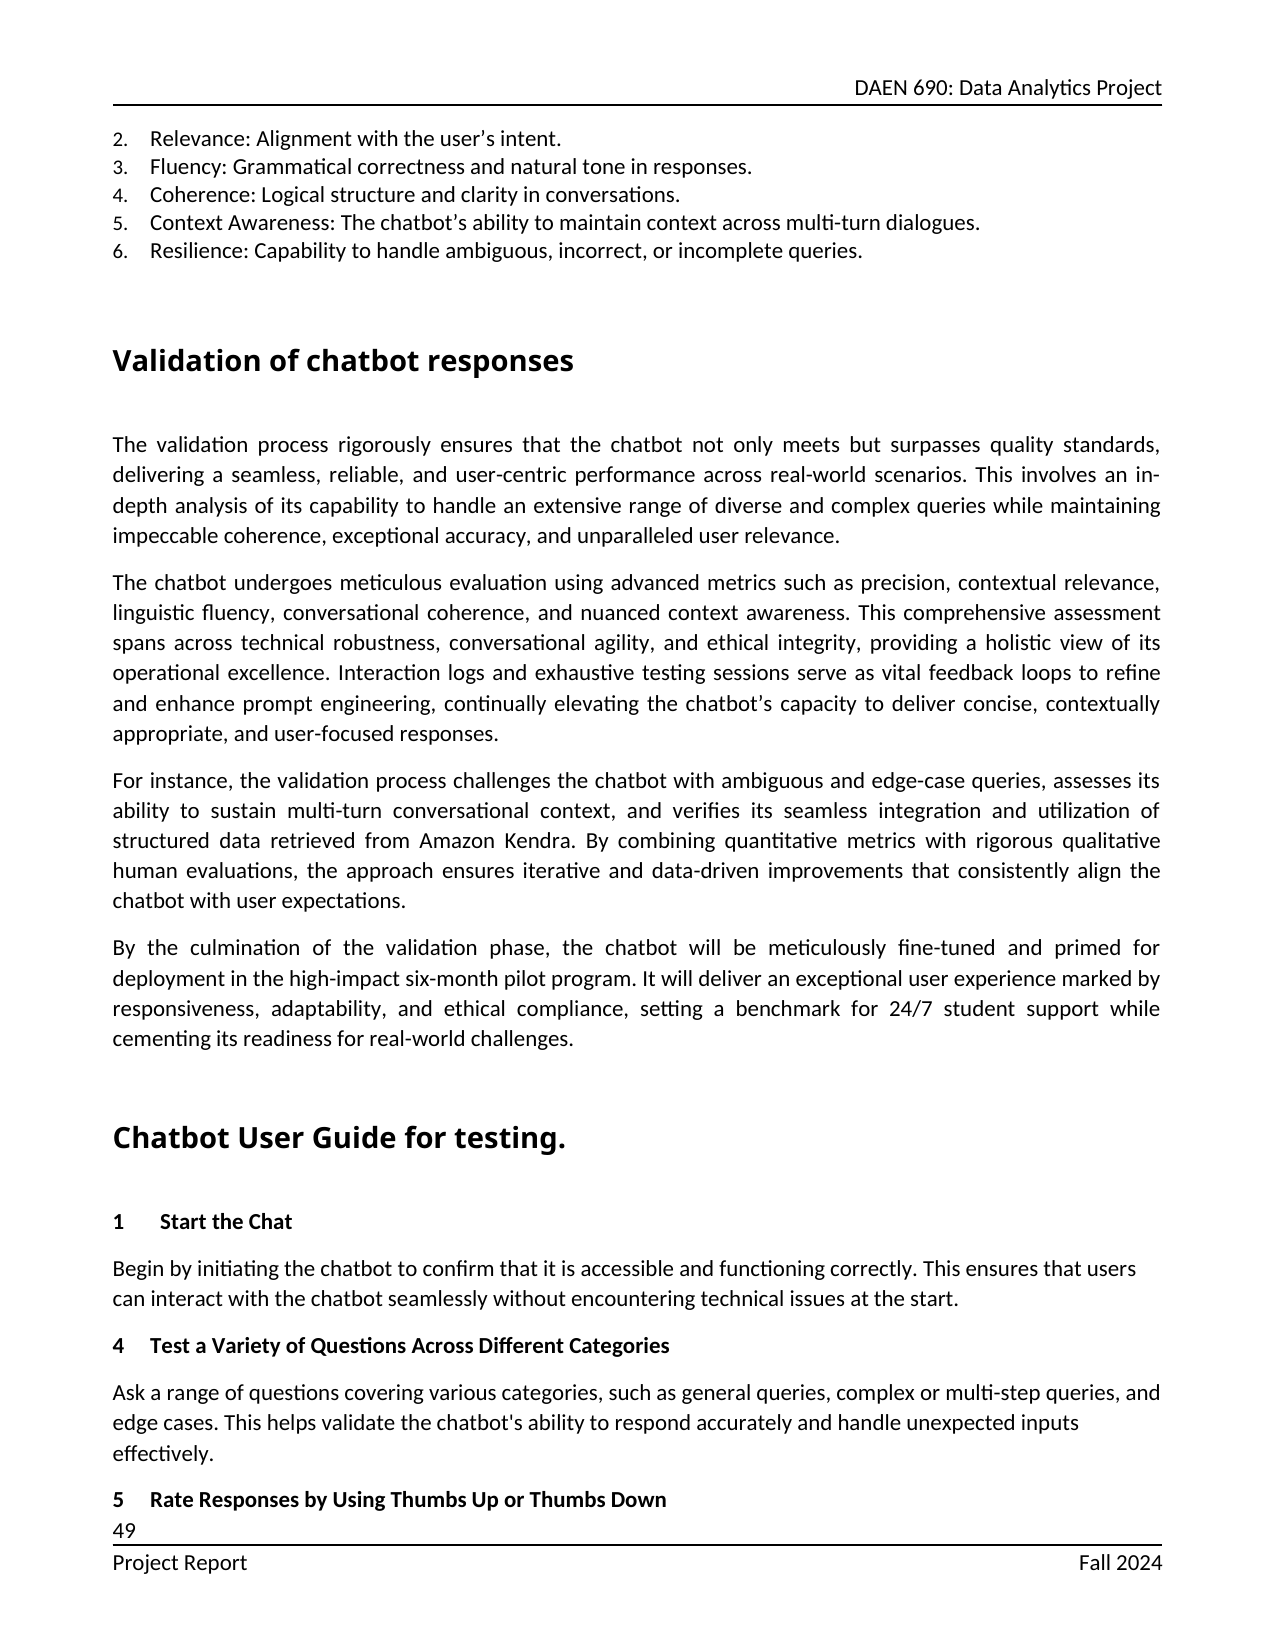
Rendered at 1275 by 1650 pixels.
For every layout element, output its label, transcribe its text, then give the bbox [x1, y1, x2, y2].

text For instance, the validation process challenges the chatbot with ambiguous and edge-case queries, assesses its ability to sustain multi-turn conversational context, and verifies its seamless integration and utilization of structured data retrieved from Amazon Kendra. By combining quantitative metrics with rigorous qualitative human evaluations, the approach ensures iterative and data-driven improvements that consistently align the chatbot with user expectations. [112, 766, 1162, 914]
list Rate Responses by Using Thumbs Up or Thumbs Down [112, 1486, 1162, 1514]
text Ask a range of questions covering various categories, such as general queries, complex or multi-step queries, and edge cases. This helps validate the chatbot's ability to respond accurately and handle unexpected inputs effectively. [112, 1378, 1162, 1467]
text By the culmination of the validation phase, the chatbot will be meticulously fine-tuned and primed for deployment in the high-impact six-month pilot program. It will deliver an exceptional user experience marked by responsiveness, adaptability, and ethical compliance, setting a benchmark for 24/7 student support while cementing its readiness for real-world challenges. [112, 933, 1162, 1052]
text Begin by initiating the chatbot to confirm that it is accessible and functioning correctly. This ensures that users can interact with the chatbot seamlessly without encountering technical issues at the start. [112, 1254, 1162, 1313]
list Resilience: Capability to handle ambiguous, incorrect, or incomplete queries. [112, 237, 1162, 264]
subtitle Validation of chatbot responses [112, 341, 1162, 380]
subtitle Chatbot User Guide for testing. [112, 1118, 1162, 1157]
text The chatbot undergoes meticulous evaluation using advanced metrics such as precision, contextual relevance, linguistic fluency, conversational coherence, and nuanced context awareness. This comprehensive assessment spans across technical robustness, conversational agility, and ethical integrity, providing a holistic view of its operational excellence. Interaction logs and exhaustive testing sessions serve as vital feedback loops to refine and enhance prompt engineering, continually elevating the chatbot’s capacity to deliver concise, contextually appropriate, and user-focused responses. [112, 568, 1162, 747]
list Fluency: Grammatical correctness and natural tone in responses. [112, 152, 1162, 181]
text 1 Start the Chat [112, 1207, 1162, 1236]
list Relevance: Alignment with the user’s intent. [112, 124, 1162, 152]
list Test a Variety of Questions Across Different Categories [112, 1331, 1162, 1359]
text The validation process rigorously ensures that the chatbot not only meets but surpasses quality standards, delivering a seamless, reliable, and user-centric performance across real-world scenarios. This involves an in-depth analysis of its capability to handle an extensive range of diverse and complex queries while maintaining impeccable coherence, exceptional accuracy, and unparalleled user relevance. [112, 430, 1162, 549]
list Context Awareness: The chatbot’s ability to maintain context across multi-turn dialogues. [112, 208, 1162, 237]
list Coherence: Logical structure and clarity in conversations. [112, 181, 1162, 208]
